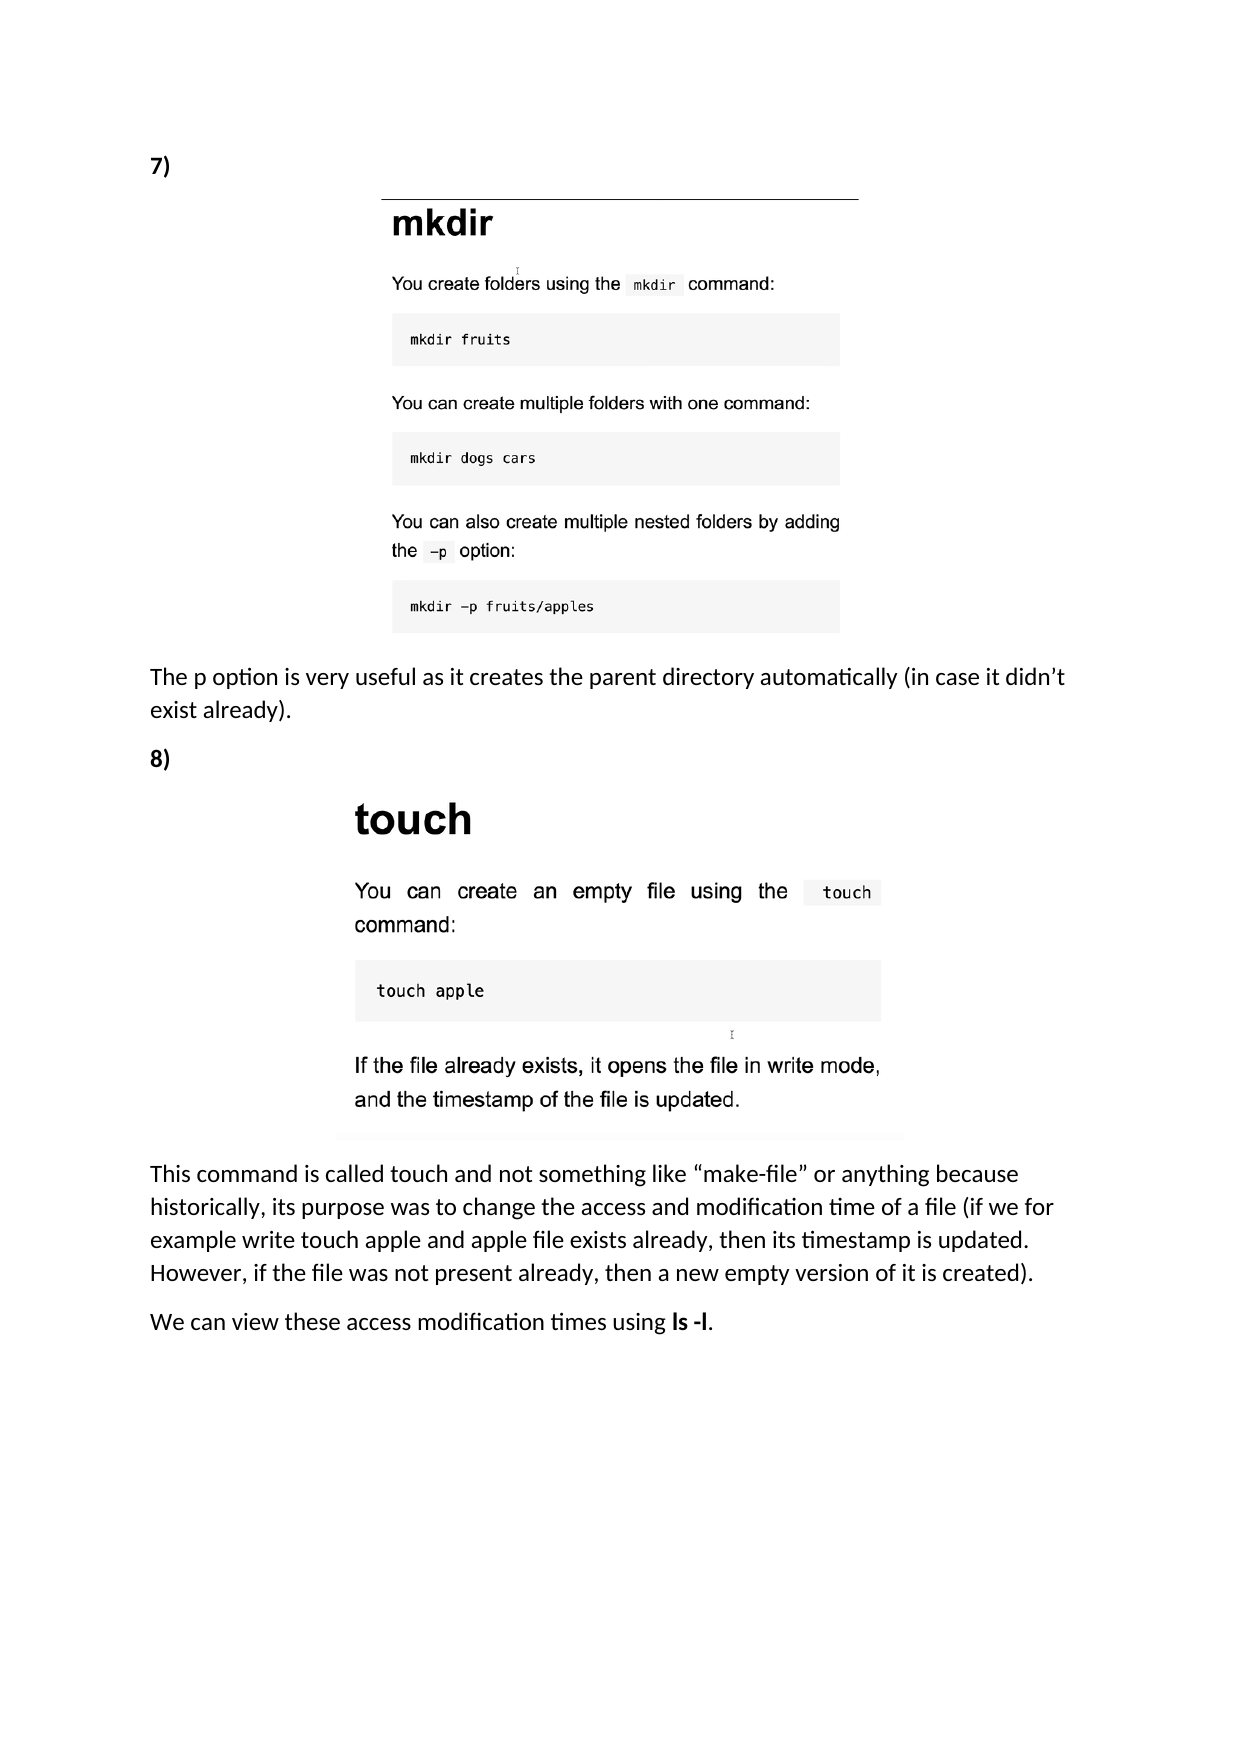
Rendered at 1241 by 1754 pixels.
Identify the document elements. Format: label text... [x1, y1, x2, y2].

text 7) [150, 150, 1090, 181]
text The p option is very useful as it creates the parent directory automatically (in case it didn’t exist already). [150, 661, 1090, 724]
picture [335, 793, 905, 1140]
text We can view these access modification times using ls -l. [150, 1306, 1090, 1337]
text This command is called touch and not something like “make-file” or anything because historically, its purpose was to change the access and modification time of a file (if we for example write touch apple and apple file exists already, then its timestamp is updated. However, if the file was not present already, then a new empty version of it is created). [150, 1158, 1090, 1287]
text 8) [150, 743, 1090, 774]
picture [381, 199, 859, 642]
